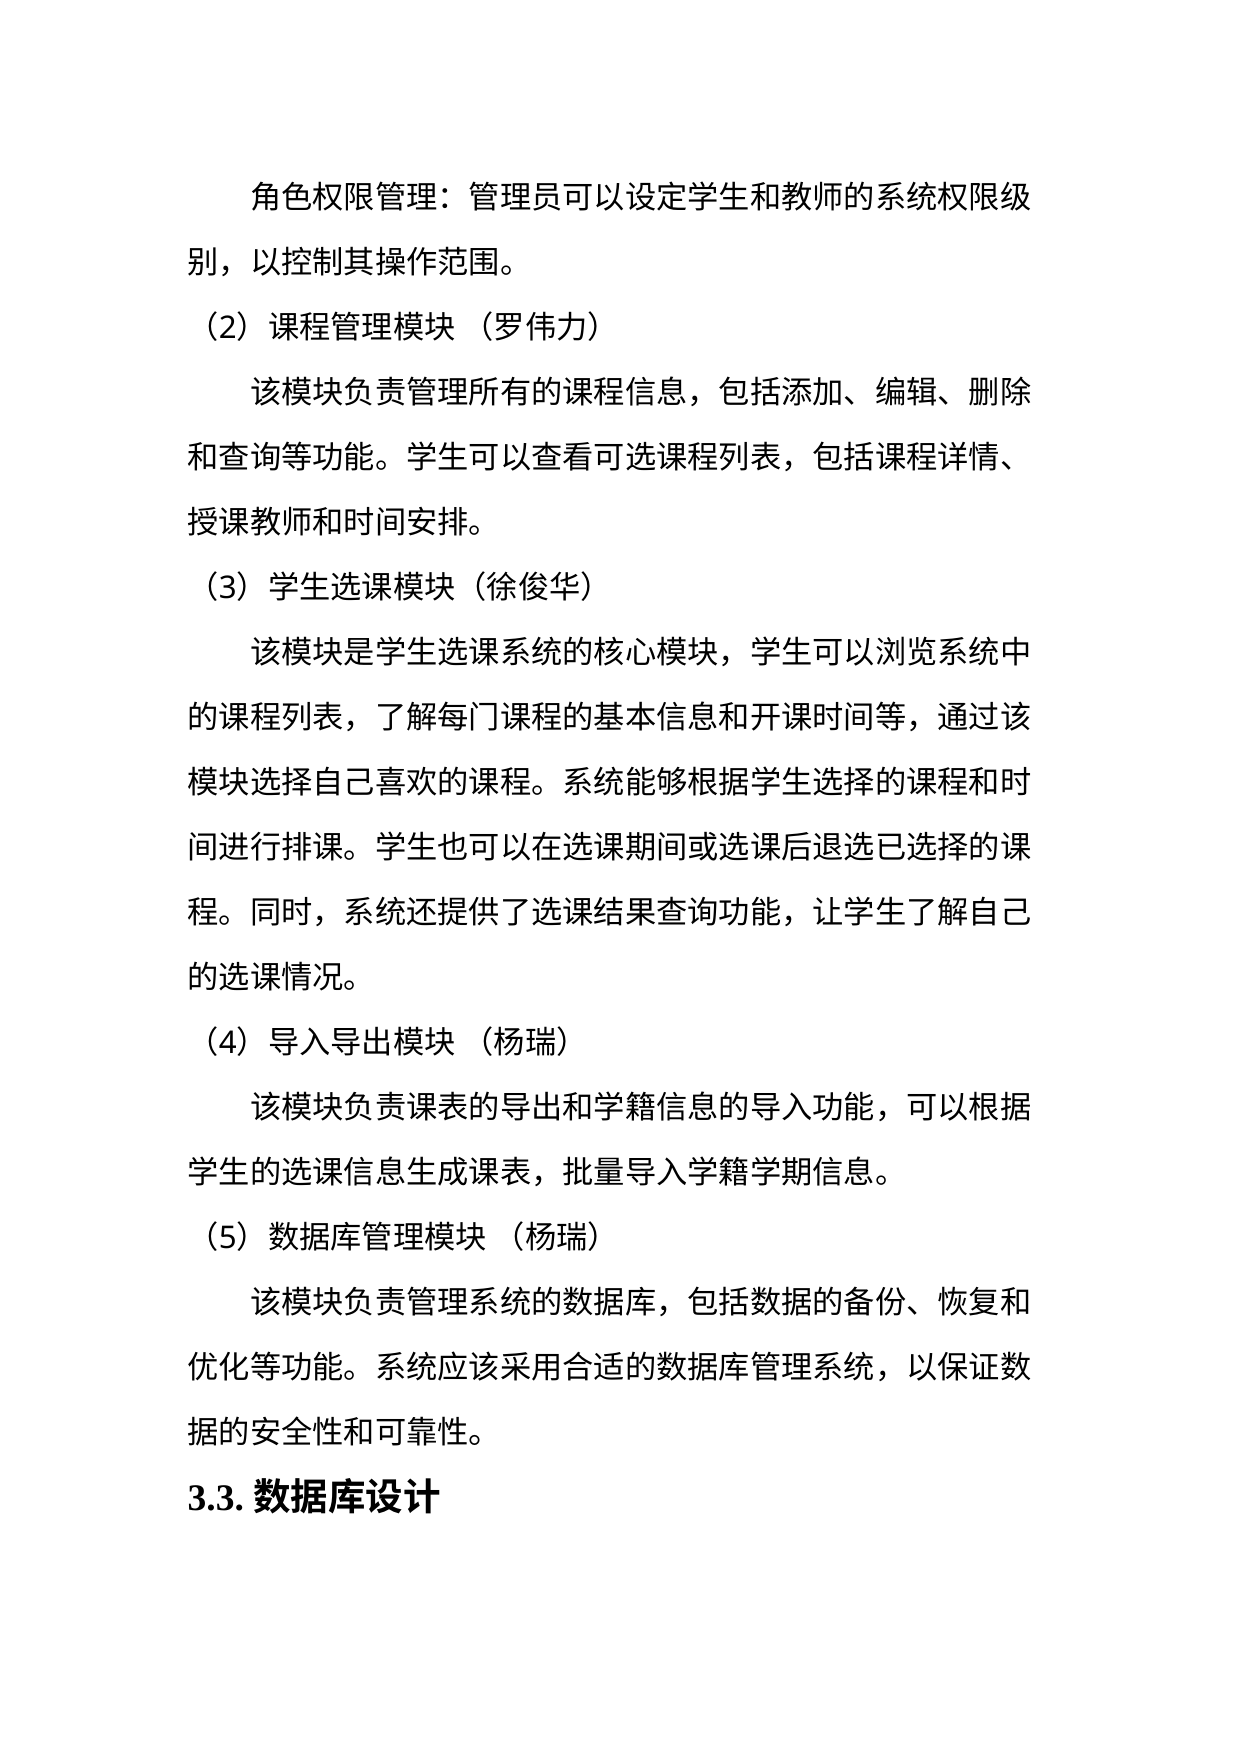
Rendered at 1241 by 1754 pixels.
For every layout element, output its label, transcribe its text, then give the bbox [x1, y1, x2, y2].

text 该模块负责管理所有的课程信息，包括添加、编辑、删除和查询等功能。学生可以查看可选课程列表，包括课程详情、授课教师和时间安排。 [187, 357, 1053, 552]
text 该模块负责管理系统的数据库，包括数据的备份、恢复和优化等功能。系统应该采用合适的数据库管理系统，以保证数据的安全性和可靠性。 [187, 1267, 1053, 1462]
text 该模块是学生选课系统的核心模块，学生可以浏览系统中的课程列表，了解每门课程的基本信息和开课时间等，通过该模块选择自己喜欢的课程。系统能够根据学生选择的课程和时间进行排课。学生也可以在选课期间或选课后退选已选择的课程。同时，系统还提供了选课结果查询功能，让学生了解自己的选课情况。 [187, 617, 1053, 1007]
text （2）课程管理模块 （罗伟力） [187, 292, 1053, 357]
text （3）学生选课模块（徐俊华） [187, 552, 1053, 617]
text （4）导入导出模块 （杨瑞） [187, 1007, 1053, 1072]
text 角色权限管理：管理员可以设定学生和教师的系统权限级别，以控制其操作范围。 [187, 162, 1053, 292]
text （5）数据库管理模块 （杨瑞） [187, 1202, 1053, 1267]
text 该模块负责课表的导出和学籍信息的导入功能，可以根据学生的选课信息生成课表，批量导入学籍学期信息。 [187, 1072, 1053, 1202]
text 3.3. 数据库设计 [187, 1462, 1053, 1527]
